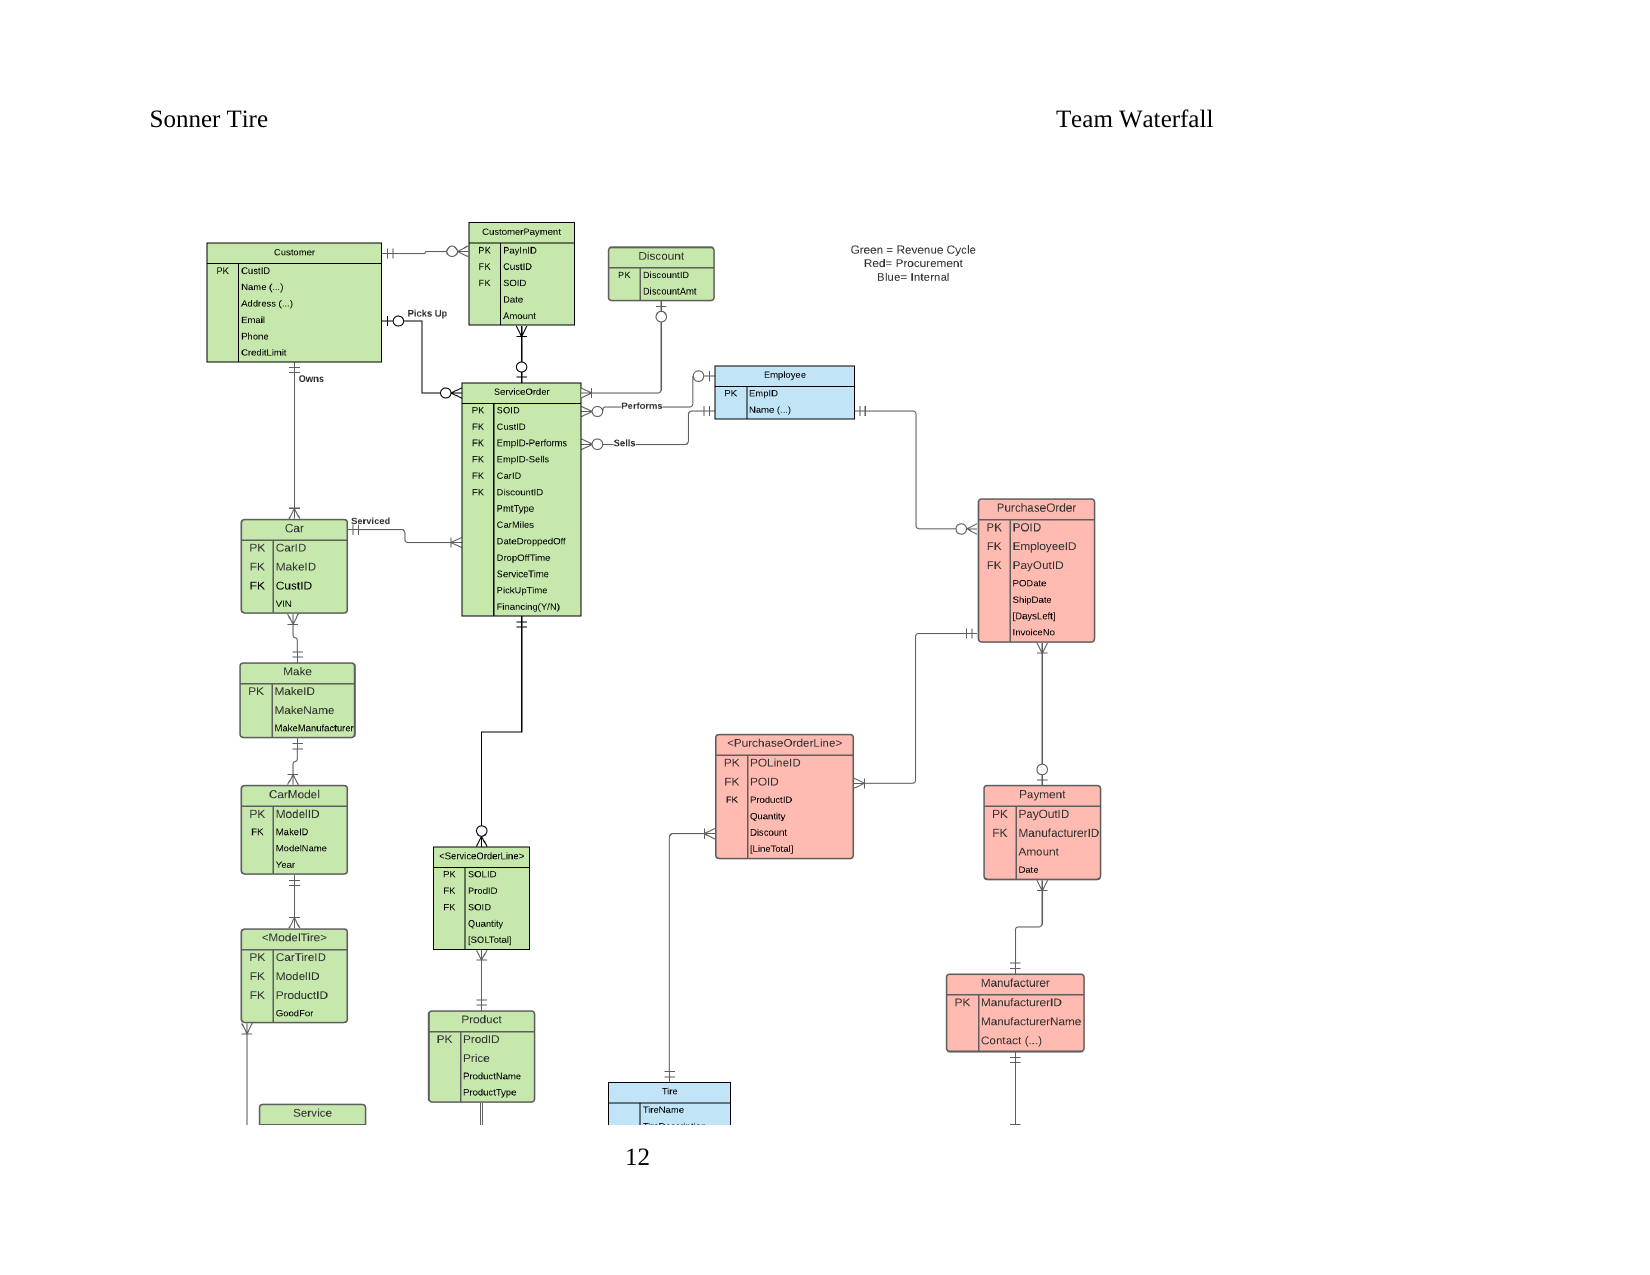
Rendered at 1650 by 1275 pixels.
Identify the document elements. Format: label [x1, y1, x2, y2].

picture [150, 161, 1125, 1125]
